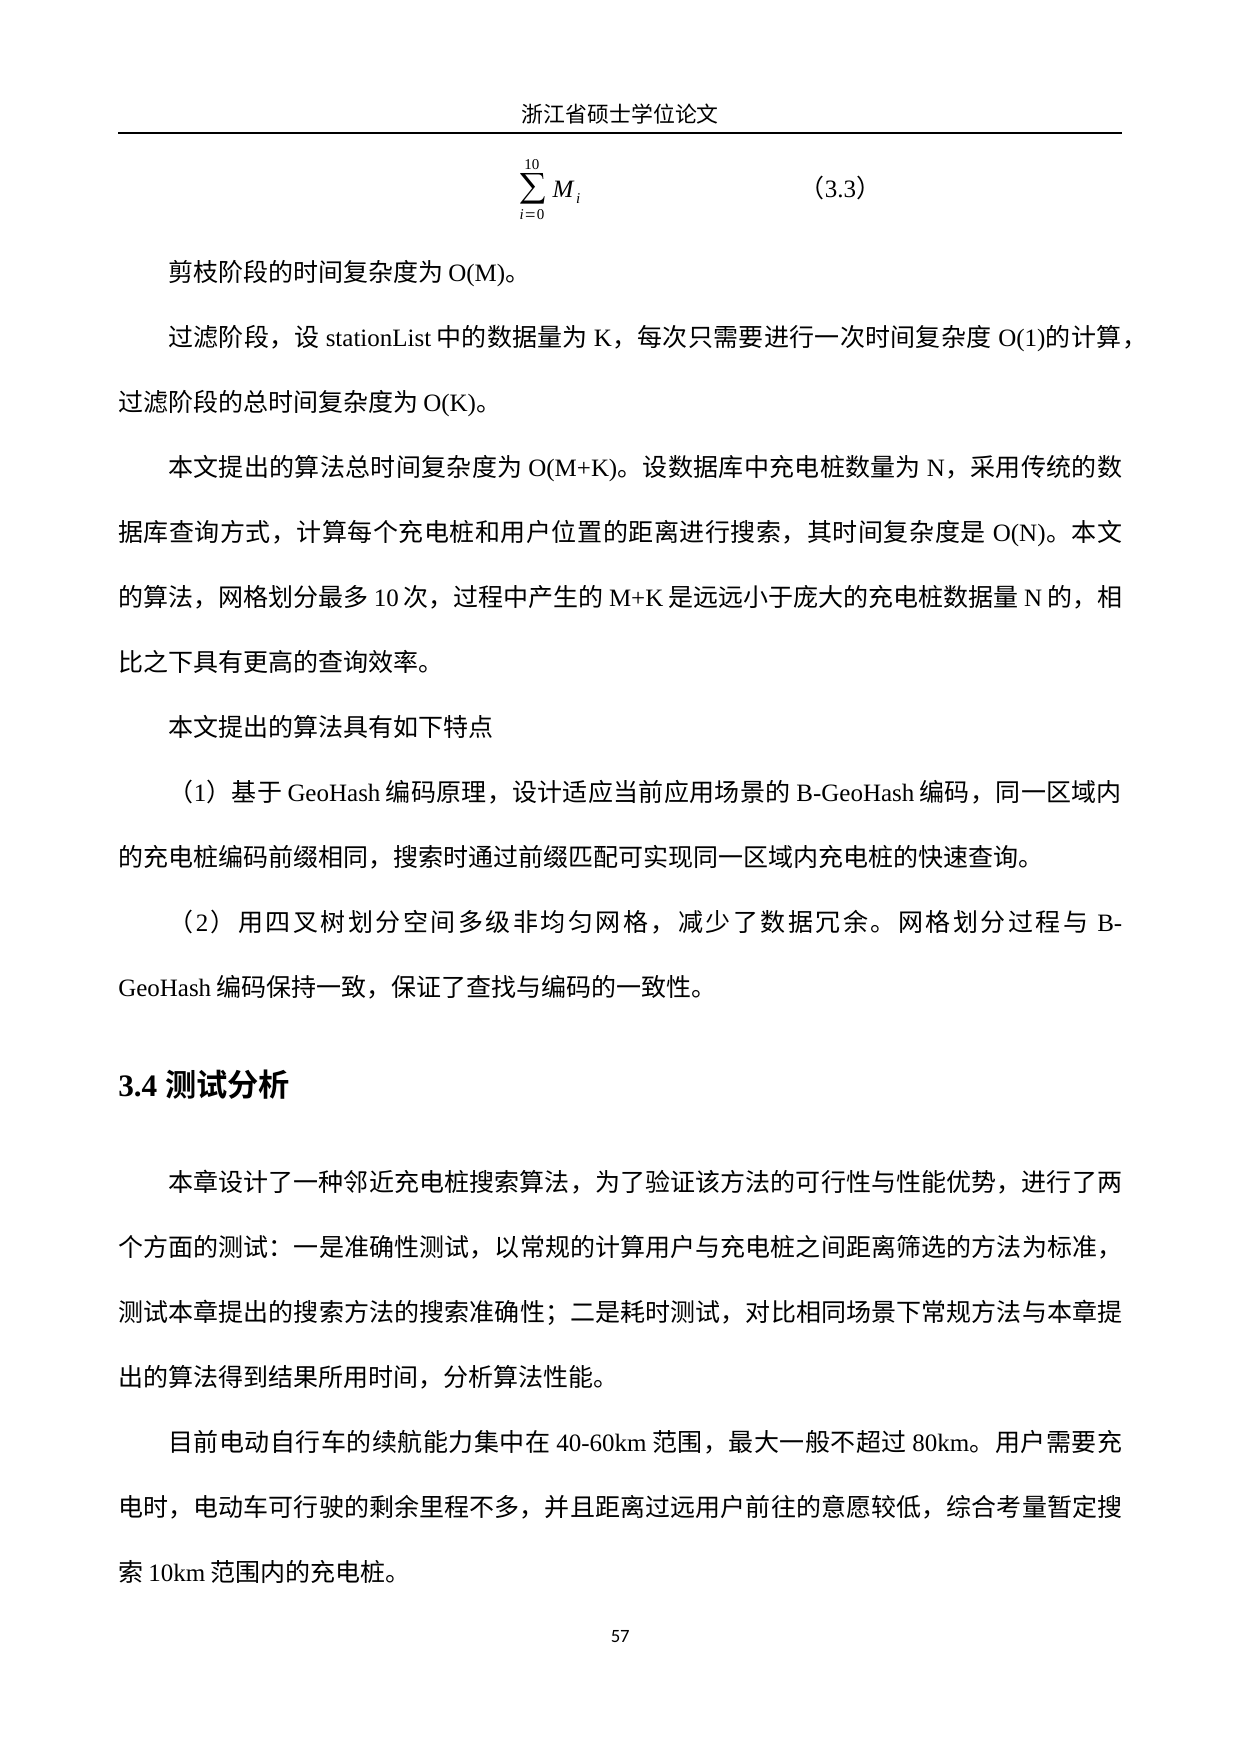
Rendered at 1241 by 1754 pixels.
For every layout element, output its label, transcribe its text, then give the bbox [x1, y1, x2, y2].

text 剪枝阶段的时间复杂度为O(M)。 [118, 238, 1122, 303]
text （3.3） [118, 140, 1122, 238]
text （1）基于GeoHash编码原理，设计适应当前应用场景的B-GeoHash编码，同一区域内的充电桩编码前缀相同，搜索时通过前缀匹配可实现同一区域内充电桩的快速查询。 [118, 758, 1122, 888]
text 本文提出的算法总时间复杂度为O(M+K)。设数据库中充电桩数量为N，采用传统的数据库查询方式，计算每个充电桩和用户位置的距离进行搜索，其时间复杂度是O(N)。本文的算法，网格划分最多10次，过程中产生的M+K是远远小于庞大的充电桩数据量N的，相比之下具有更高的查询效率。 [118, 433, 1122, 693]
subtitle 3.4 测试分析 [118, 1050, 1122, 1115]
text （2）用四叉树划分空间多级非均匀网格，减少了数据冗余。网格划分过程与B-GeoHash编码保持一致，保证了查找与编码的一致性。 [118, 888, 1122, 1018]
text 目前电动自行车的续航能力集中在40-60km范围，最大一般不超过80km。用户需要充电时，电动车可行驶的剩余里程不多，并且距离过远用户前往的意愿较低，综合考量暂定搜索10km范围内的充电桩。 [118, 1408, 1122, 1603]
text 本章设计了一种邻近充电桩搜索算法，为了验证该方法的可行性与性能优势，进行了两个方面的测试：一是准确性测试，以常规的计算用户与充电桩之间距离筛选的方法为标准，测试本章提出的搜索方法的搜索准确性；二是耗时测试，对比相同场景下常规方法与本章提出的算法得到结果所用时间，分析算法性能。 [118, 1148, 1122, 1408]
text 过滤阶段，设stationList中的数据量为K，每次只需要进行一次时间复杂度O(1)的计算，过滤阶段的总时间复杂度为O(K)。 [118, 303, 1122, 433]
text 本文提出的算法具有如下特点 [118, 693, 1122, 758]
